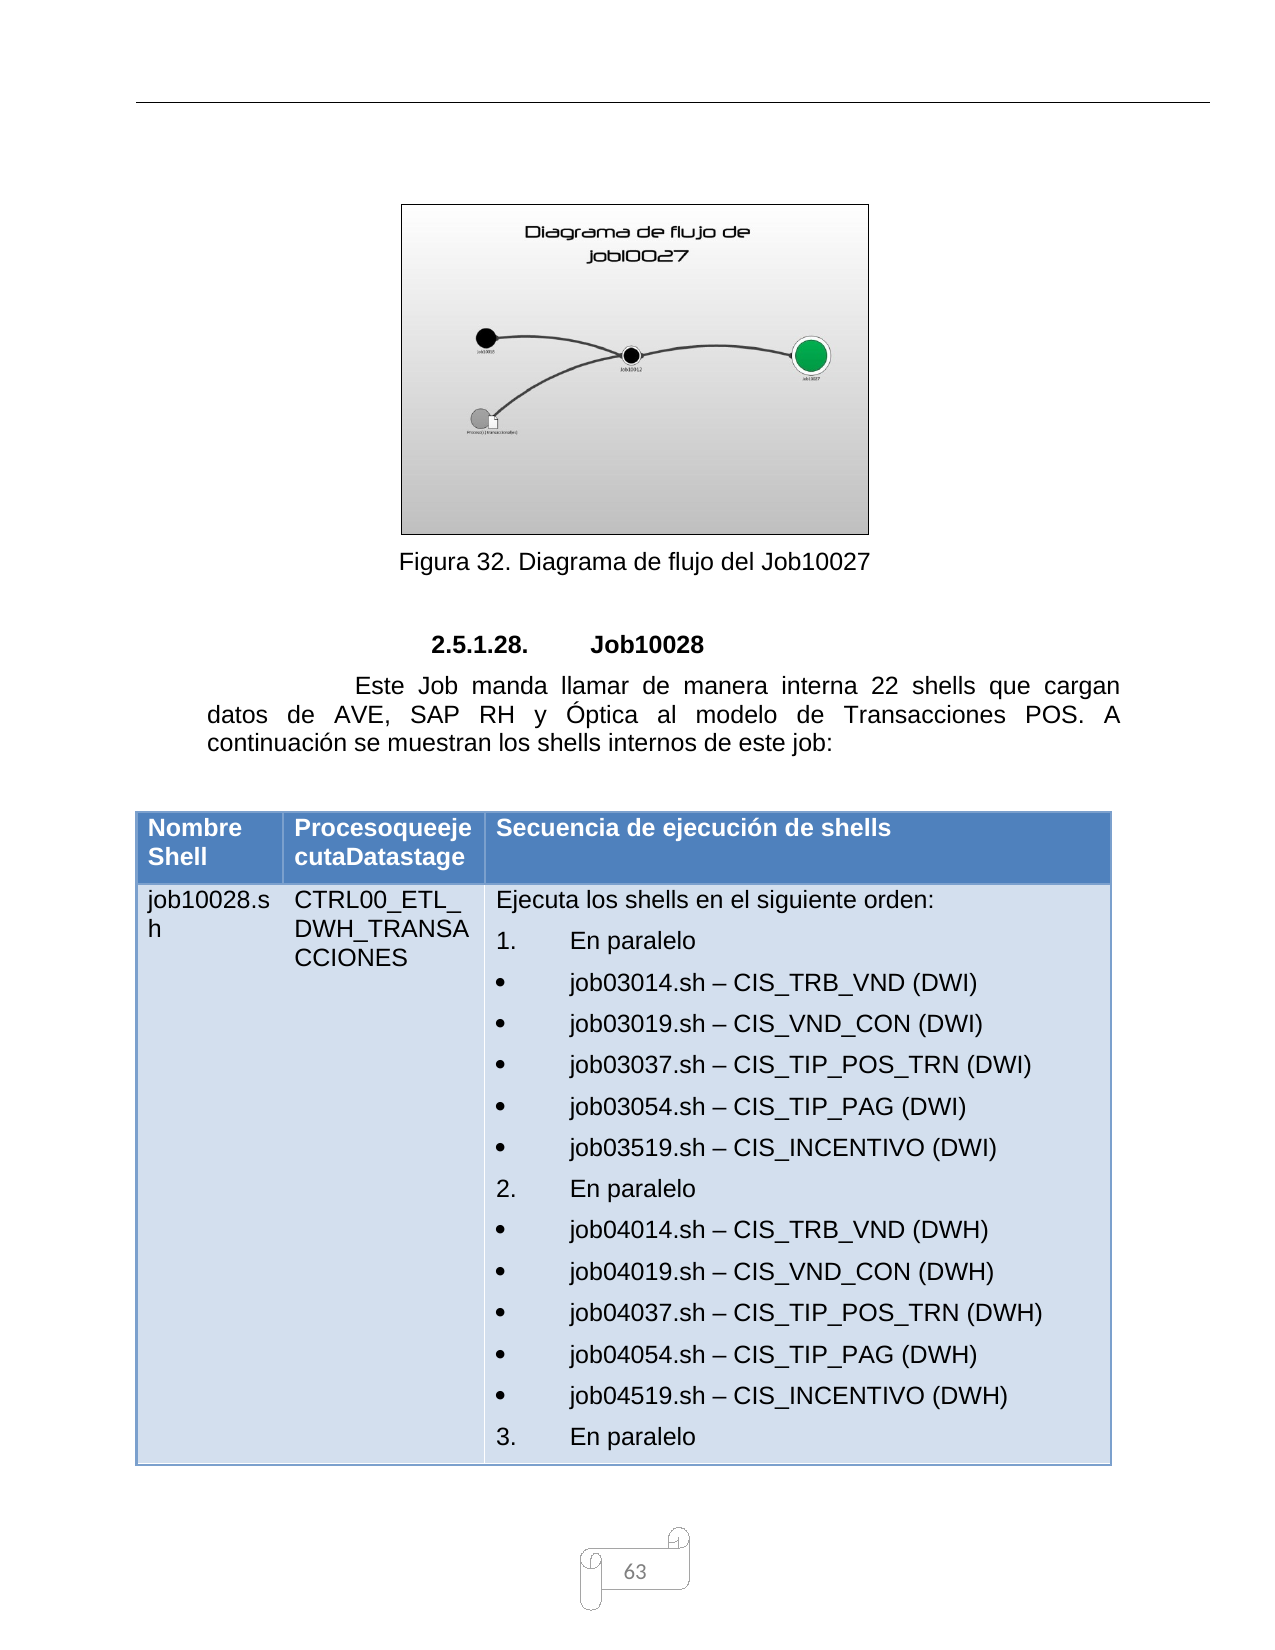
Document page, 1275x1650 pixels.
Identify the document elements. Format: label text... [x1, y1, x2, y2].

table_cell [485, 885, 1110, 1463]
text Figura 32. Diagrama de flujo del Job10027 [148, 547, 1122, 576]
picture [402, 205, 868, 534]
table_cell job10028.sh [138, 885, 283, 1463]
text Este Job manda llamar de manera interna 22 shells que cargan datos de AVE, SAP RH y Óptica al modelo de Transacciones POS. A continuación se muestran los shells internos de este job: [207, 671, 1122, 757]
table_header Secuencia de ejecución de shells [486, 813, 1110, 883]
table_header Nombre Shell [138, 813, 282, 883]
subtitle Job10028 [283, 629, 1122, 658]
table_cell CTRL00_ETL_DWH_TRANSACCIONES [283, 885, 484, 1463]
table_header ProcesoqueejecutaDatastage [284, 813, 484, 883]
